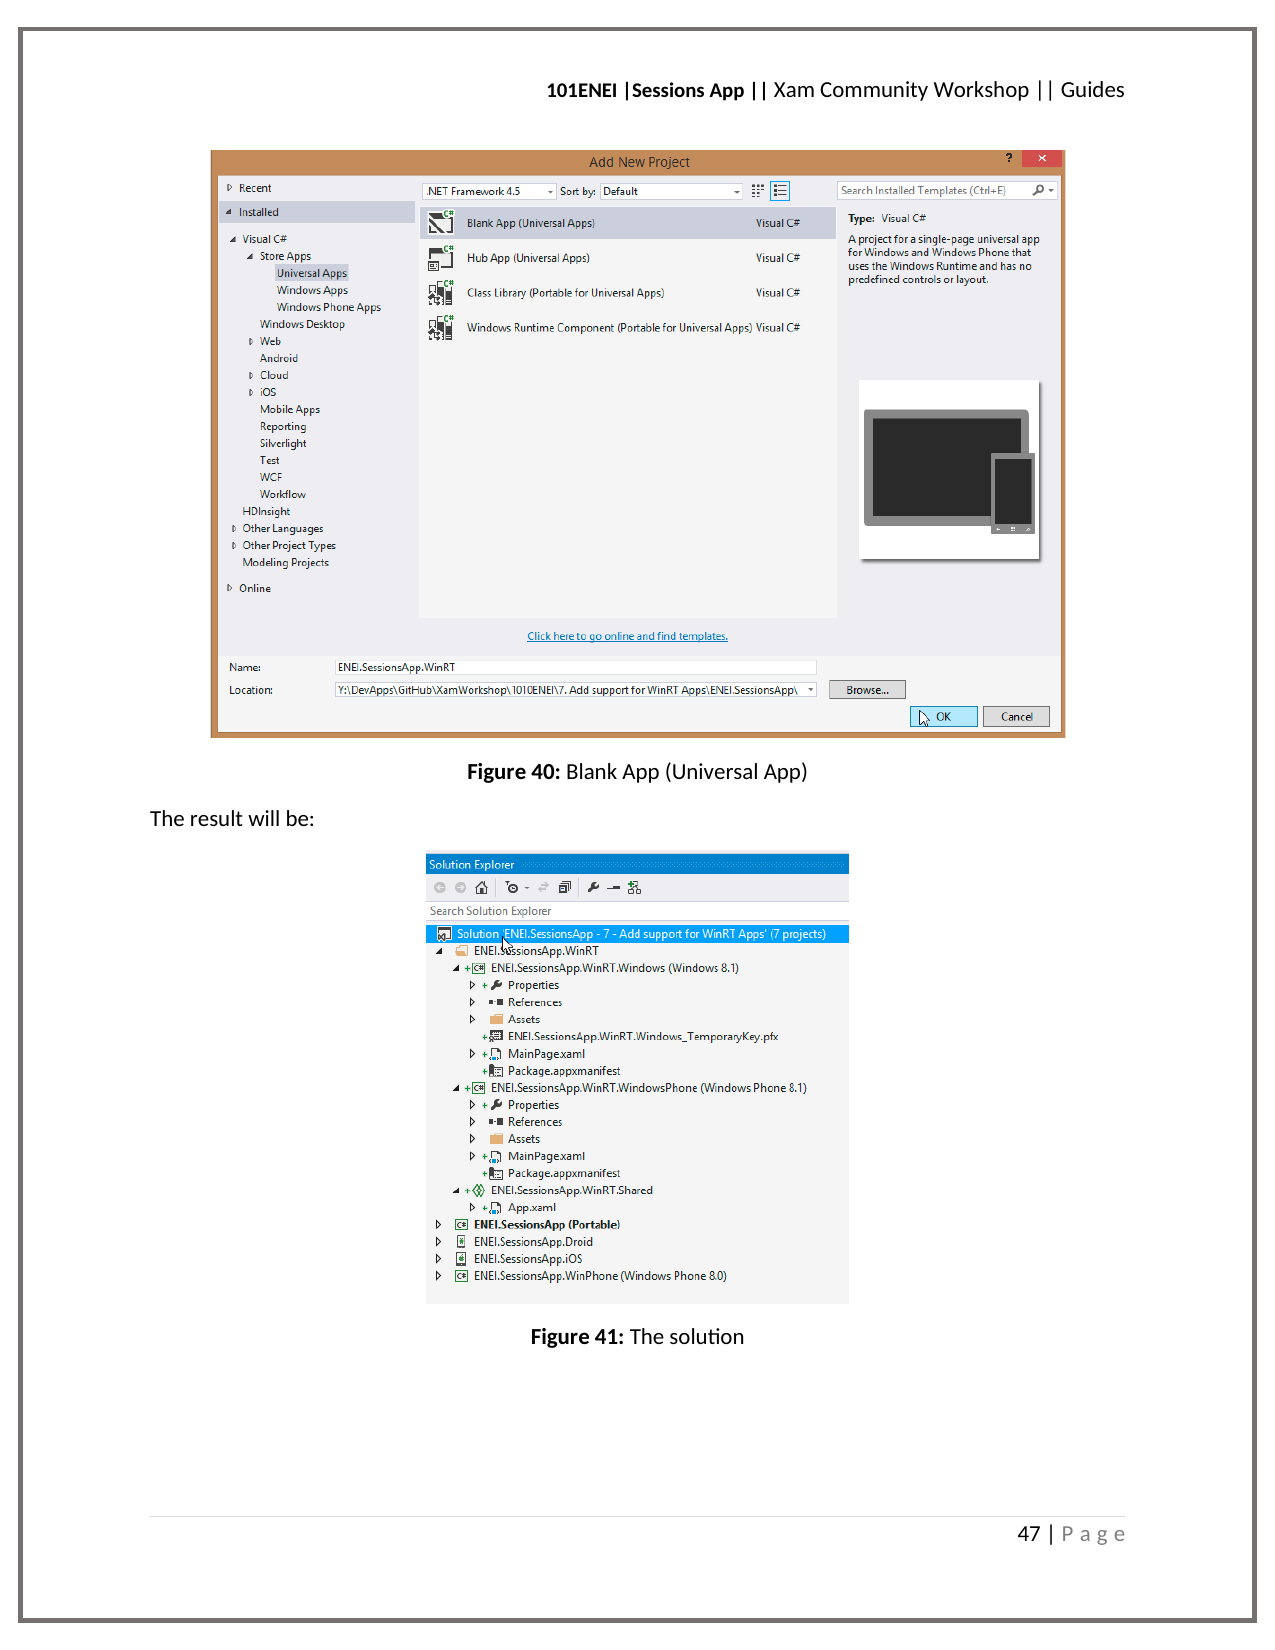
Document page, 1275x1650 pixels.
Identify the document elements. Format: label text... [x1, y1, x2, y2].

picture [426, 850, 849, 1304]
text The result will be: [150, 804, 1125, 832]
text Figure 40: Blank App (Universal App) [150, 757, 1125, 785]
text Figure 41: The solution [150, 1322, 1125, 1350]
picture [209, 150, 1066, 738]
